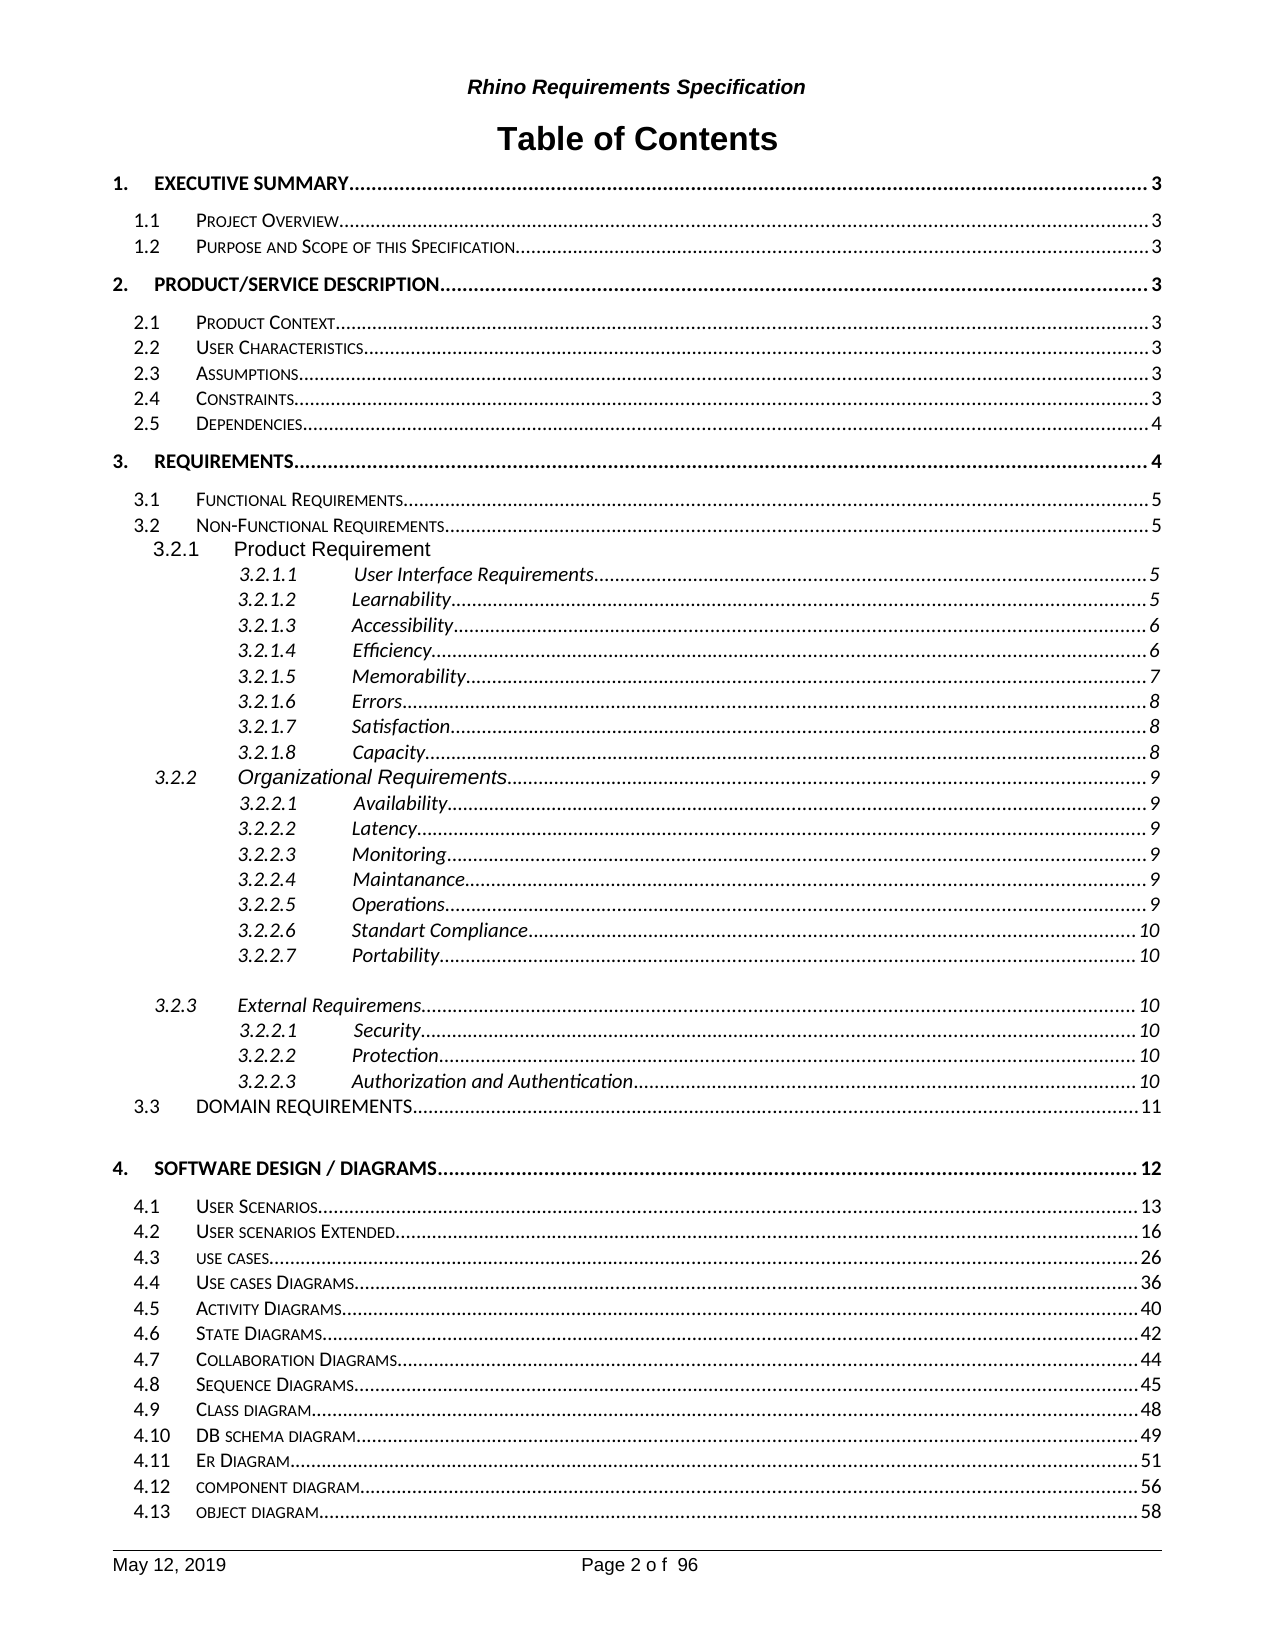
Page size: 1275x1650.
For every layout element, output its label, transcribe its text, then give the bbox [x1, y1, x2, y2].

text 4.11 Er Diagram 51 [133, 1447, 1162, 1473]
text 4.8 Sequence Diagrams 45 [133, 1371, 1162, 1397]
text 2.4 Constraints 3 [133, 385, 1162, 411]
text 3.2.2.2 Latency 9 [154, 815, 1162, 841]
text 2. Product/Service Description 3 [112, 271, 1162, 296]
text 4.4 Use cases Diagrams 36 [133, 1269, 1162, 1295]
text 3.1 Functional Requirements 5 [133, 486, 1162, 512]
text 3.2.2.4 Maintanance 9 [154, 866, 1162, 892]
text 3.3 DOMAIN REQUIREMENTS 11 [133, 1093, 1162, 1119]
text 3.2.1.7 Satisfaction 8 [154, 714, 1162, 739]
text 2.2 User Characteristics 3 [133, 334, 1162, 360]
text 3. Requirements 4 [112, 448, 1162, 474]
text 4. software Design / Diagrams 12 [112, 1155, 1162, 1181]
text 3.2.2.5 Operations 9 [154, 892, 1162, 917]
text 3.2.1.4 Efficiency 6 [154, 637, 1162, 663]
text 3.2.1.8 Capacity 8 [154, 739, 1162, 764]
text 3.2.2.7 Portability 10 [154, 942, 1162, 968]
text 3.2.1.3 Accessibility 6 [154, 612, 1162, 637]
text 3.2.2.2 Protection 10 [154, 1043, 1162, 1068]
text 4.10 DB schema diagram 49 [133, 1422, 1162, 1447]
text 3.2 Non-Functional Requirements 5 [133, 512, 1162, 537]
text 3.2.2.3 Authorization and Authentication 10 [154, 1068, 1162, 1093]
text 4.1 User Scenarios 13 [133, 1193, 1162, 1219]
text 4.6 State Diagrams 42 [133, 1320, 1162, 1346]
text 4.12 component diagram 56 [133, 1473, 1162, 1498]
text 3.2.1.6 Errors 8 [154, 688, 1162, 714]
text 3.2.1.2 Learnability 5 [154, 587, 1162, 612]
text 3.2.2 Organizational Requirements 9 [154, 764, 1162, 790]
text 4.2 User scenarios Extended 16 [133, 1219, 1162, 1244]
text 4.5 Activity Diagrams 40 [133, 1295, 1162, 1320]
text 3.2.1.5 Memorability 7 [154, 663, 1162, 688]
text 4.9 Class diagram 48 [133, 1397, 1162, 1422]
text 1.2 Purpose and Scope of this Specification 3 [133, 233, 1162, 258]
text 2.5 Dependencies 4 [133, 411, 1162, 436]
text 4.3 use cases 26 [133, 1244, 1162, 1269]
text 3.2.1.1 User Interface Requirements 5 [154, 561, 1162, 587]
text 4.7 Collaboration Diagrams 44 [133, 1346, 1162, 1371]
text 3.2.3 External Requiremens 10 [154, 992, 1162, 1017]
text 4.13 object diagram 58 [133, 1498, 1162, 1524]
text 2.1 Product Context 3 [133, 309, 1162, 334]
text 1. Executive Summary 3 [112, 170, 1162, 195]
text 3.2.2.1 Security 10 [154, 1017, 1162, 1043]
text 3.2.2.6 Standart Compliance 10 [154, 917, 1162, 942]
text Table of Contents [112, 119, 1162, 157]
text 2.3 Assumptions 3 [133, 360, 1162, 385]
text 3.2.2.1 Availability 9 [154, 790, 1162, 815]
text 3.2.1 Product Requirement [112, 537, 1162, 561]
text 3.2.2.3 Monitoring 9 [154, 841, 1162, 866]
text 1.1 Project Overview 3 [133, 208, 1162, 233]
